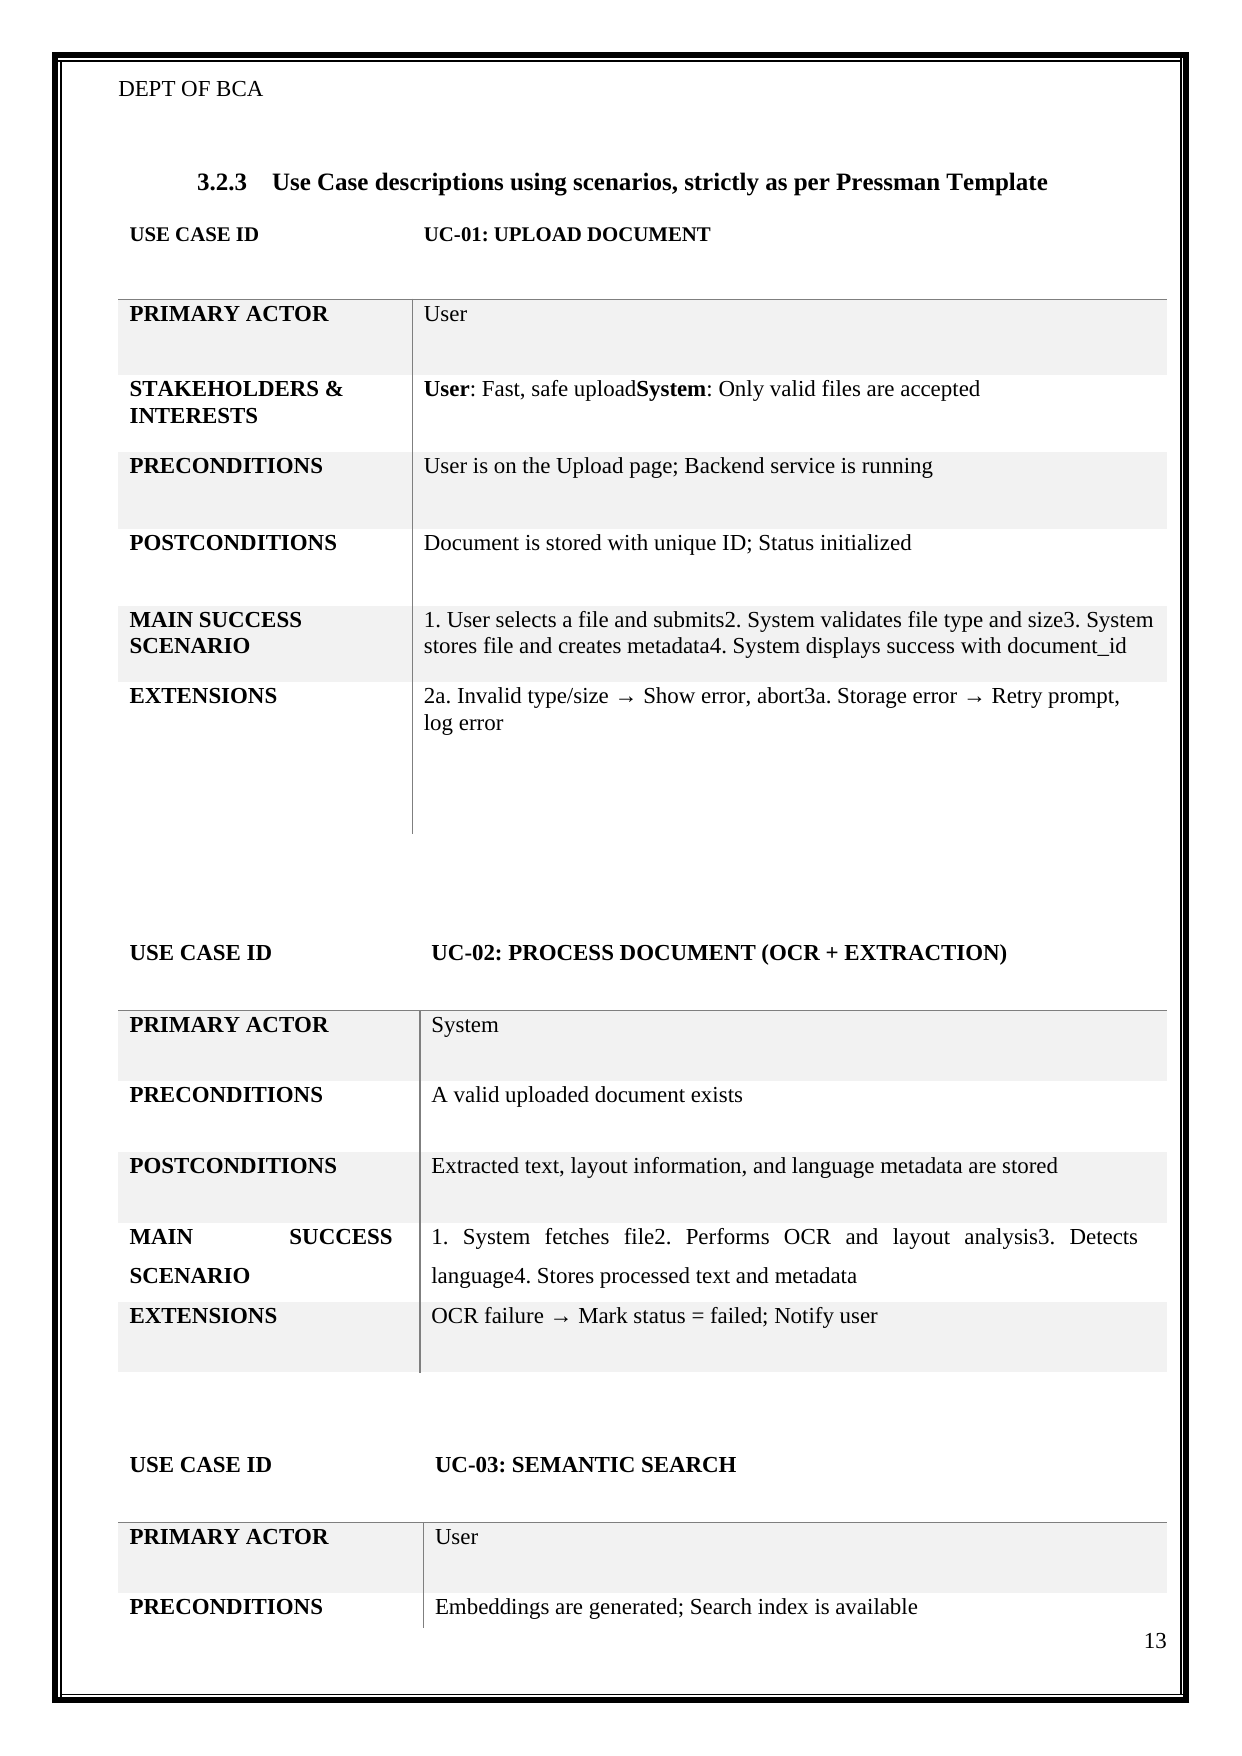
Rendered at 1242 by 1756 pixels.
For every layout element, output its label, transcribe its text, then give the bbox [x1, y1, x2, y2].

table_header UC-03: Semantic Search [424, 1451, 1167, 1522]
table_header UC-01: Upload Document [413, 222, 1167, 298]
table_cell Stakeholders & Interests [118, 375, 412, 452]
table_header UC-02: Process Document (OCR + Extraction) [420, 939, 1167, 1010]
table_cell Primary Actor [118, 1523, 423, 1593]
table_header Use Case ID [118, 222, 412, 298]
table_cell OCR failure → Mark status = failed; Notify user [421, 1302, 1167, 1372]
table_cell Preconditions [118, 1593, 423, 1627]
table_cell Preconditions [118, 452, 412, 529]
table_cell User [424, 1523, 1167, 1593]
table_header Use Case ID [118, 939, 420, 1010]
table_cell Extensions [118, 683, 412, 834]
table_cell 2a. Invalid type/size → Show error, abort3a. Storage error → Retry prompt, log error [413, 683, 1167, 834]
table_cell Main Success Scenario [118, 1223, 419, 1302]
table_cell Extensions [118, 1302, 419, 1372]
table_cell 1. User selects a file and submits2. System validates file type and size3. System stores file and creates metadata4. System displays success with document_id [413, 606, 1167, 682]
table_cell User is on the Upload page; Backend service is running [413, 452, 1167, 529]
table_cell Preconditions [118, 1081, 419, 1152]
table_cell Document is stored with unique ID; Status initialized [413, 529, 1167, 606]
table_cell Postconditions [118, 1152, 419, 1223]
table_cell User: Fast, safe uploadSystem: Only valid files are accepted [413, 375, 1167, 452]
table_cell Postconditions [118, 529, 412, 606]
subtitle Use Case descriptions using scenarios, strictly as per Pressman Template [197, 167, 1167, 195]
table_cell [424, 1593, 1167, 1627]
table_cell 1. System fetches file2. Performs OCR and layout analysis3. Detects language4. Stores processed text and metadata [421, 1223, 1167, 1302]
table_header Use Case ID [118, 1451, 423, 1522]
table_cell Extracted text, layout information, and language metadata are stored [421, 1152, 1167, 1223]
table_cell Main Success Scenario [118, 606, 412, 682]
table_cell Primary Actor [118, 1011, 419, 1081]
table_cell System [421, 1011, 1167, 1081]
table_cell User [413, 300, 1167, 375]
table_cell A valid uploaded document exists [421, 1081, 1167, 1152]
table_cell Primary Actor [118, 300, 412, 375]
